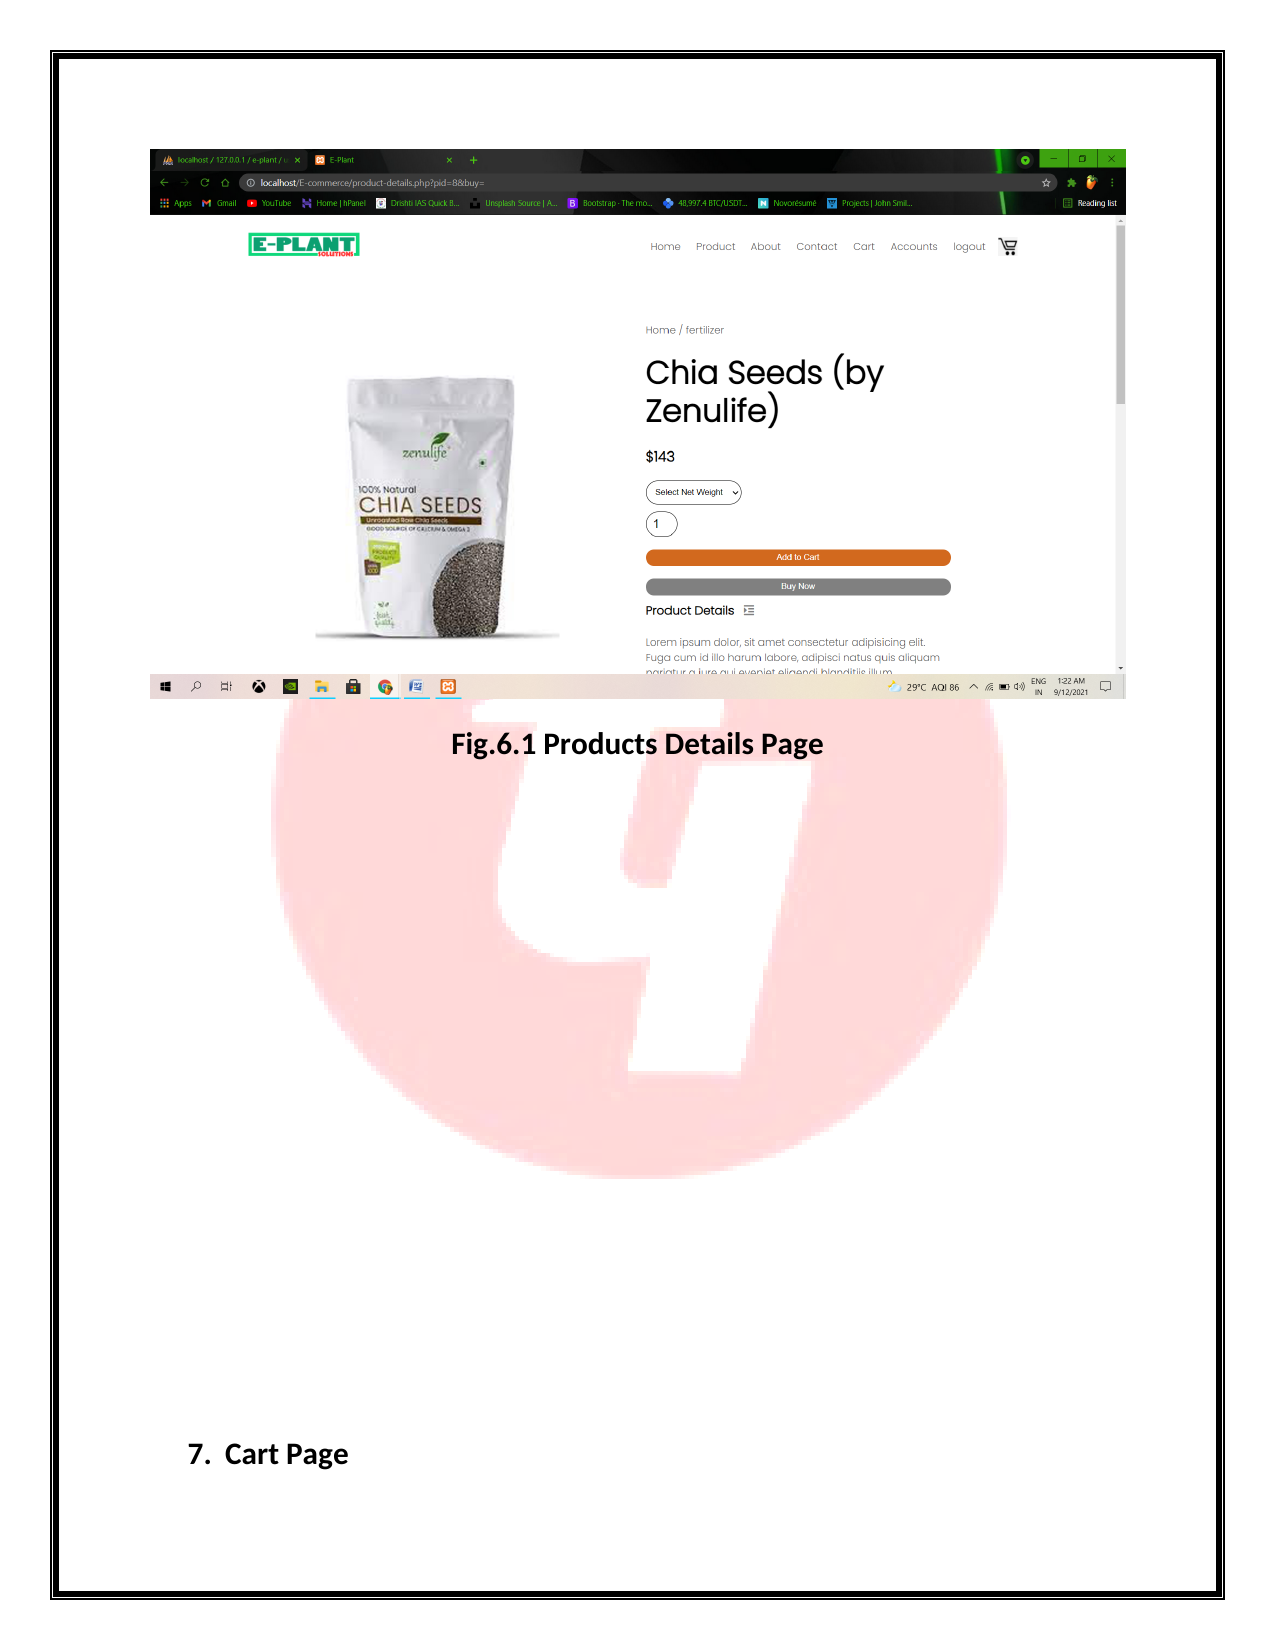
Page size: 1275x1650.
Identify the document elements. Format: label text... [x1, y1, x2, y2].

picture [150, 149, 1126, 699]
list Cart Page [187, 1434, 1125, 1472]
text Fig.6.1 Products Details Page [150, 724, 1125, 762]
